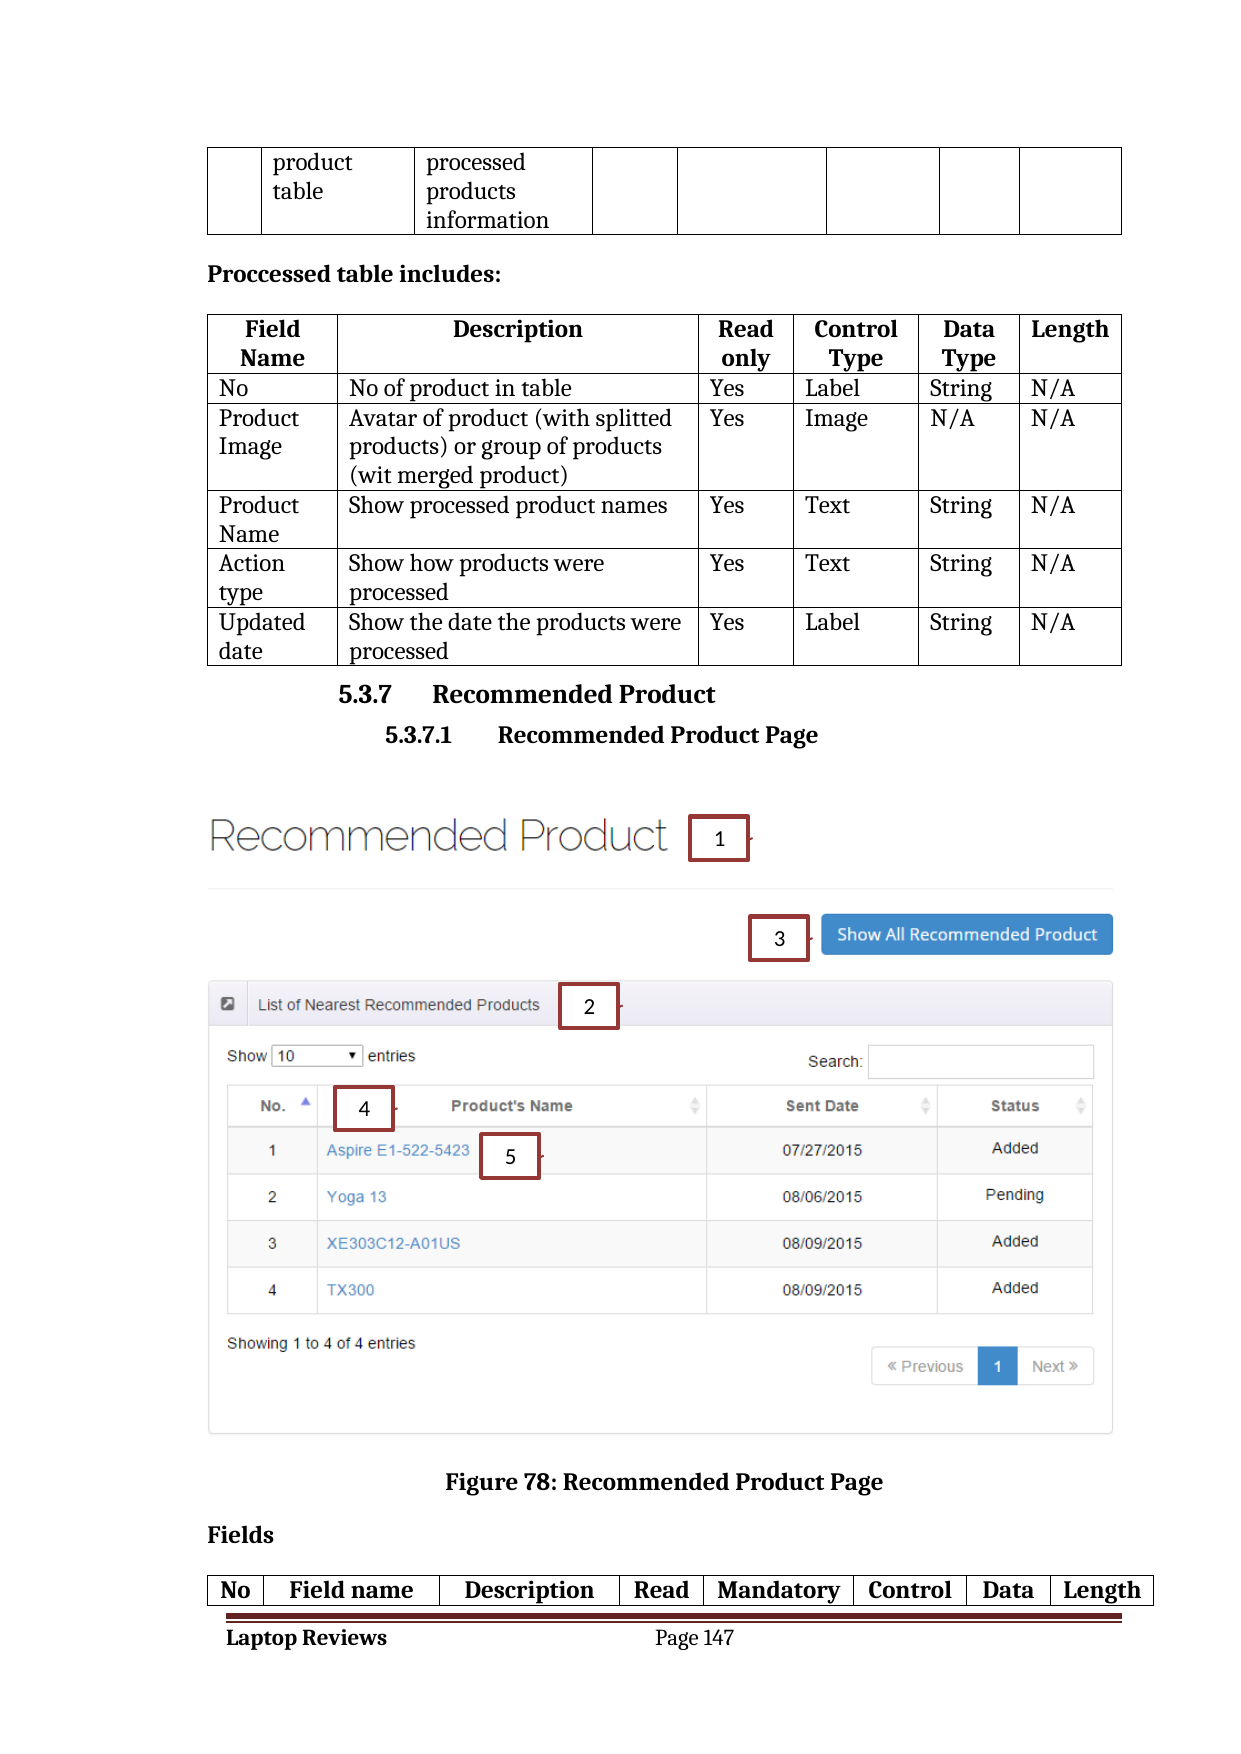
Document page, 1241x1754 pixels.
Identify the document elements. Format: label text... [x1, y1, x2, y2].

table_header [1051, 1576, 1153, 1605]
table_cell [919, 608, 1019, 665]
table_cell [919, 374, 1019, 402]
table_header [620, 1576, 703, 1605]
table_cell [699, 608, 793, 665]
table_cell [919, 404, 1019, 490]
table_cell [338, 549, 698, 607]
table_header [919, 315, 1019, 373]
text Fields [207, 1521, 1122, 1550]
text Proccessed table includes: [207, 260, 1122, 289]
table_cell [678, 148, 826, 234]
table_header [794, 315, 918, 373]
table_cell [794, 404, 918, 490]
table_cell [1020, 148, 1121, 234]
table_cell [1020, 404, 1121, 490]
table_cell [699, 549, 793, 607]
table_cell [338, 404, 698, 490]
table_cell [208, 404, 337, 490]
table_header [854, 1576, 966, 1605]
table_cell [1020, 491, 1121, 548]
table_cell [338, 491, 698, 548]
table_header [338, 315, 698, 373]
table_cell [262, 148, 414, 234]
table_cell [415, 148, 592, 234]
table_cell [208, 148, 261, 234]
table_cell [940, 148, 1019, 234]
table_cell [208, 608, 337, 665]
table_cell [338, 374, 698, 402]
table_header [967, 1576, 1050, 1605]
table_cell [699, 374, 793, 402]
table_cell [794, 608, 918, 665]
subtitle Recommended Product Page [385, 721, 1122, 749]
subtitle Recommended Product [338, 679, 1122, 710]
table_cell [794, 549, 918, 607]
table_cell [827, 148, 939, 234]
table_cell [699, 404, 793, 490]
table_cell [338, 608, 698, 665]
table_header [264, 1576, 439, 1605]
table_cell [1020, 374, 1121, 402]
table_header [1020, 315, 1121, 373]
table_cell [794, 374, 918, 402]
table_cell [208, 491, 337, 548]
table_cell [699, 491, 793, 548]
picture [207, 814, 1122, 1443]
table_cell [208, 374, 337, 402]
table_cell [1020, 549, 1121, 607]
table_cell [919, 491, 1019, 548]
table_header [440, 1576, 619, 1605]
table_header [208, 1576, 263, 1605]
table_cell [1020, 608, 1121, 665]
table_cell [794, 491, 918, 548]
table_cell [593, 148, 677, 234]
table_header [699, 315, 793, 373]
text Figure 78: Recommended Product Page [207, 1468, 1122, 1496]
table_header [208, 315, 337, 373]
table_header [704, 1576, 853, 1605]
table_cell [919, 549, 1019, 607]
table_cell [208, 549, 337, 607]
